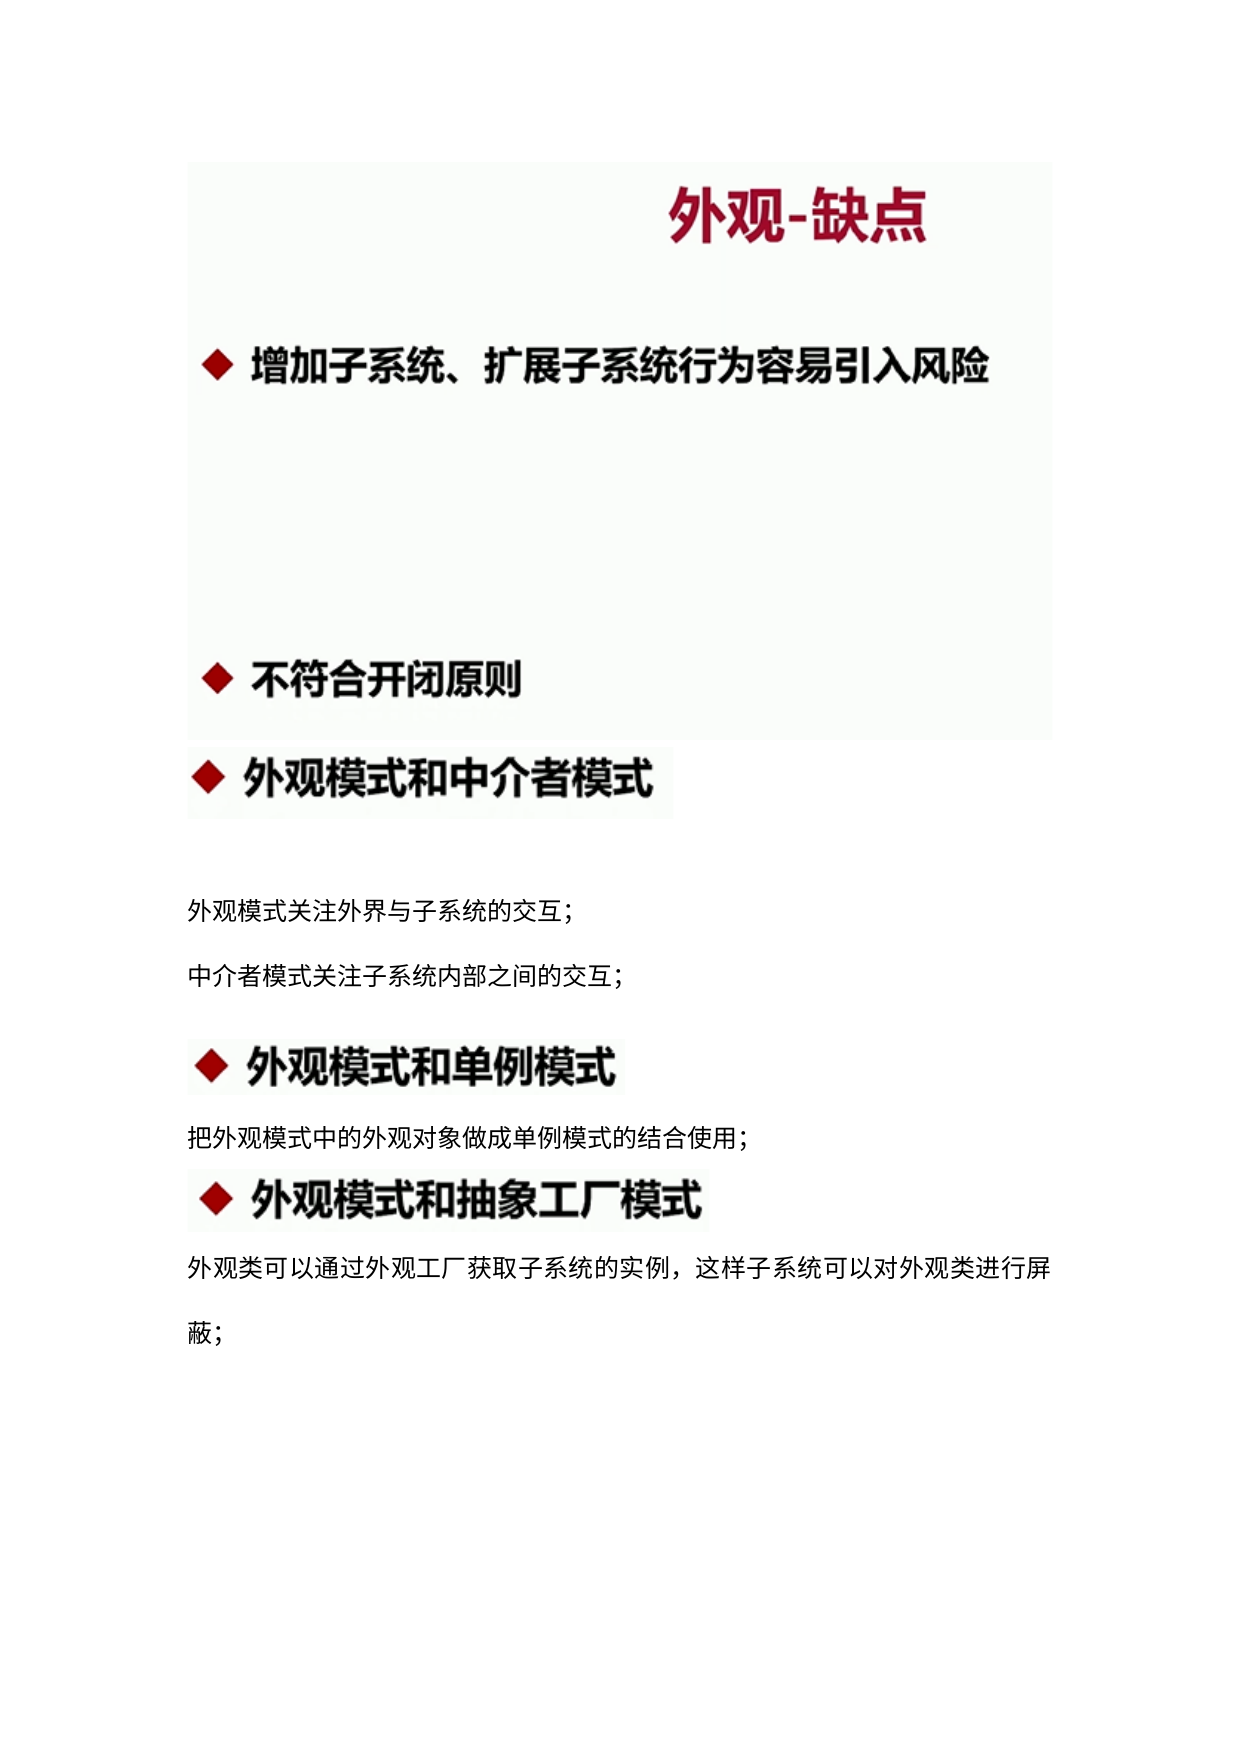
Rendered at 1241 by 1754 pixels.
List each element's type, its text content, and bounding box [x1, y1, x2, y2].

text 外观类可以通过外观工厂获取子系统的实例，这样子系统可以对外观类进行屏蔽； [187, 1234, 1053, 1364]
picture [187, 1169, 710, 1232]
text 中介者模式关注子系统内部之间的交互； [187, 942, 1053, 1007]
text 把外观模式中的外观对象做成单例模式的结合使用； [187, 1104, 1053, 1169]
picture [187, 162, 1053, 740]
picture [187, 747, 674, 819]
text 外观模式关注外界与子系统的交互； [187, 877, 1053, 942]
picture [187, 1039, 625, 1095]
